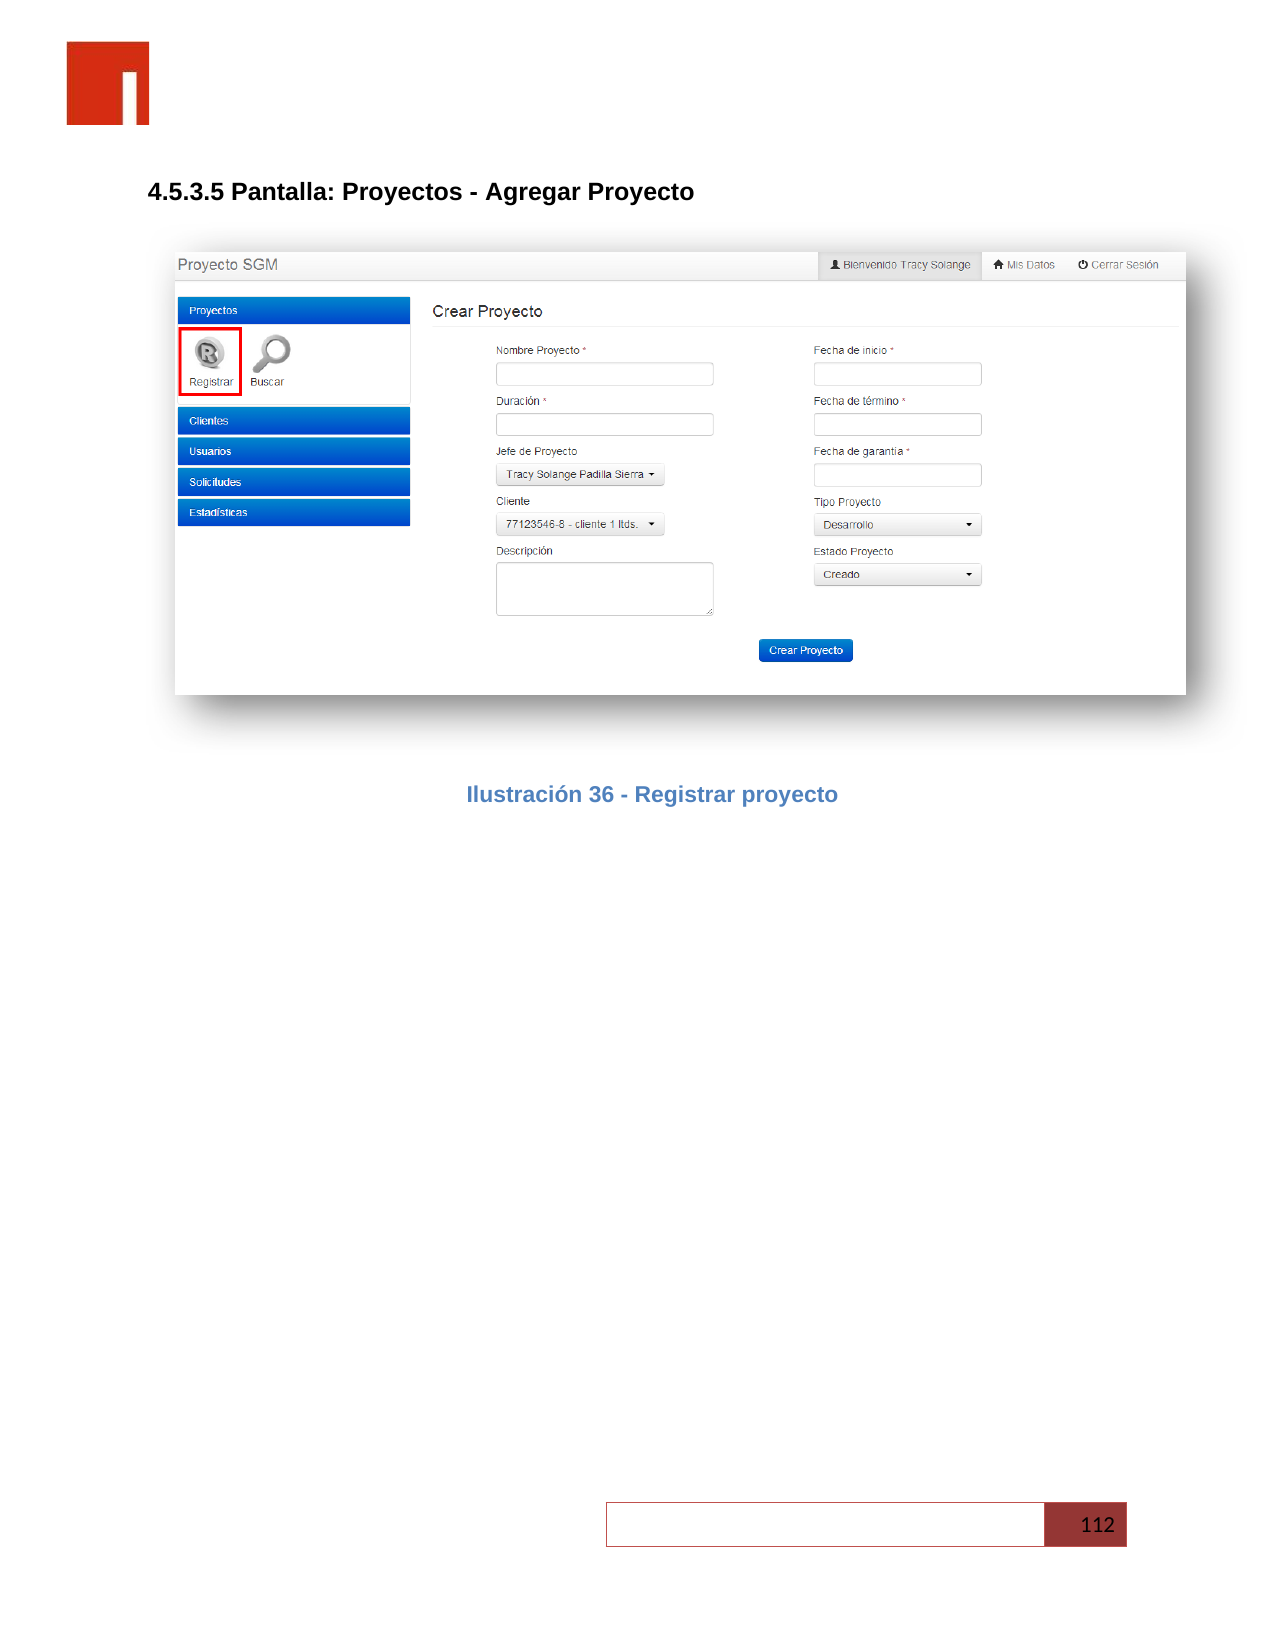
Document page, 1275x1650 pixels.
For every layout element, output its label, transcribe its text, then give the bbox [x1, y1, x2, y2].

picture [66, 41, 150, 125]
text Ilustración 36 - Registrar proyecto [148, 781, 1157, 807]
subtitle 4.5.3.5 Pantalla: Proyectos - Agregar Proyecto [148, 177, 1157, 206]
picture [175, 252, 1186, 695]
